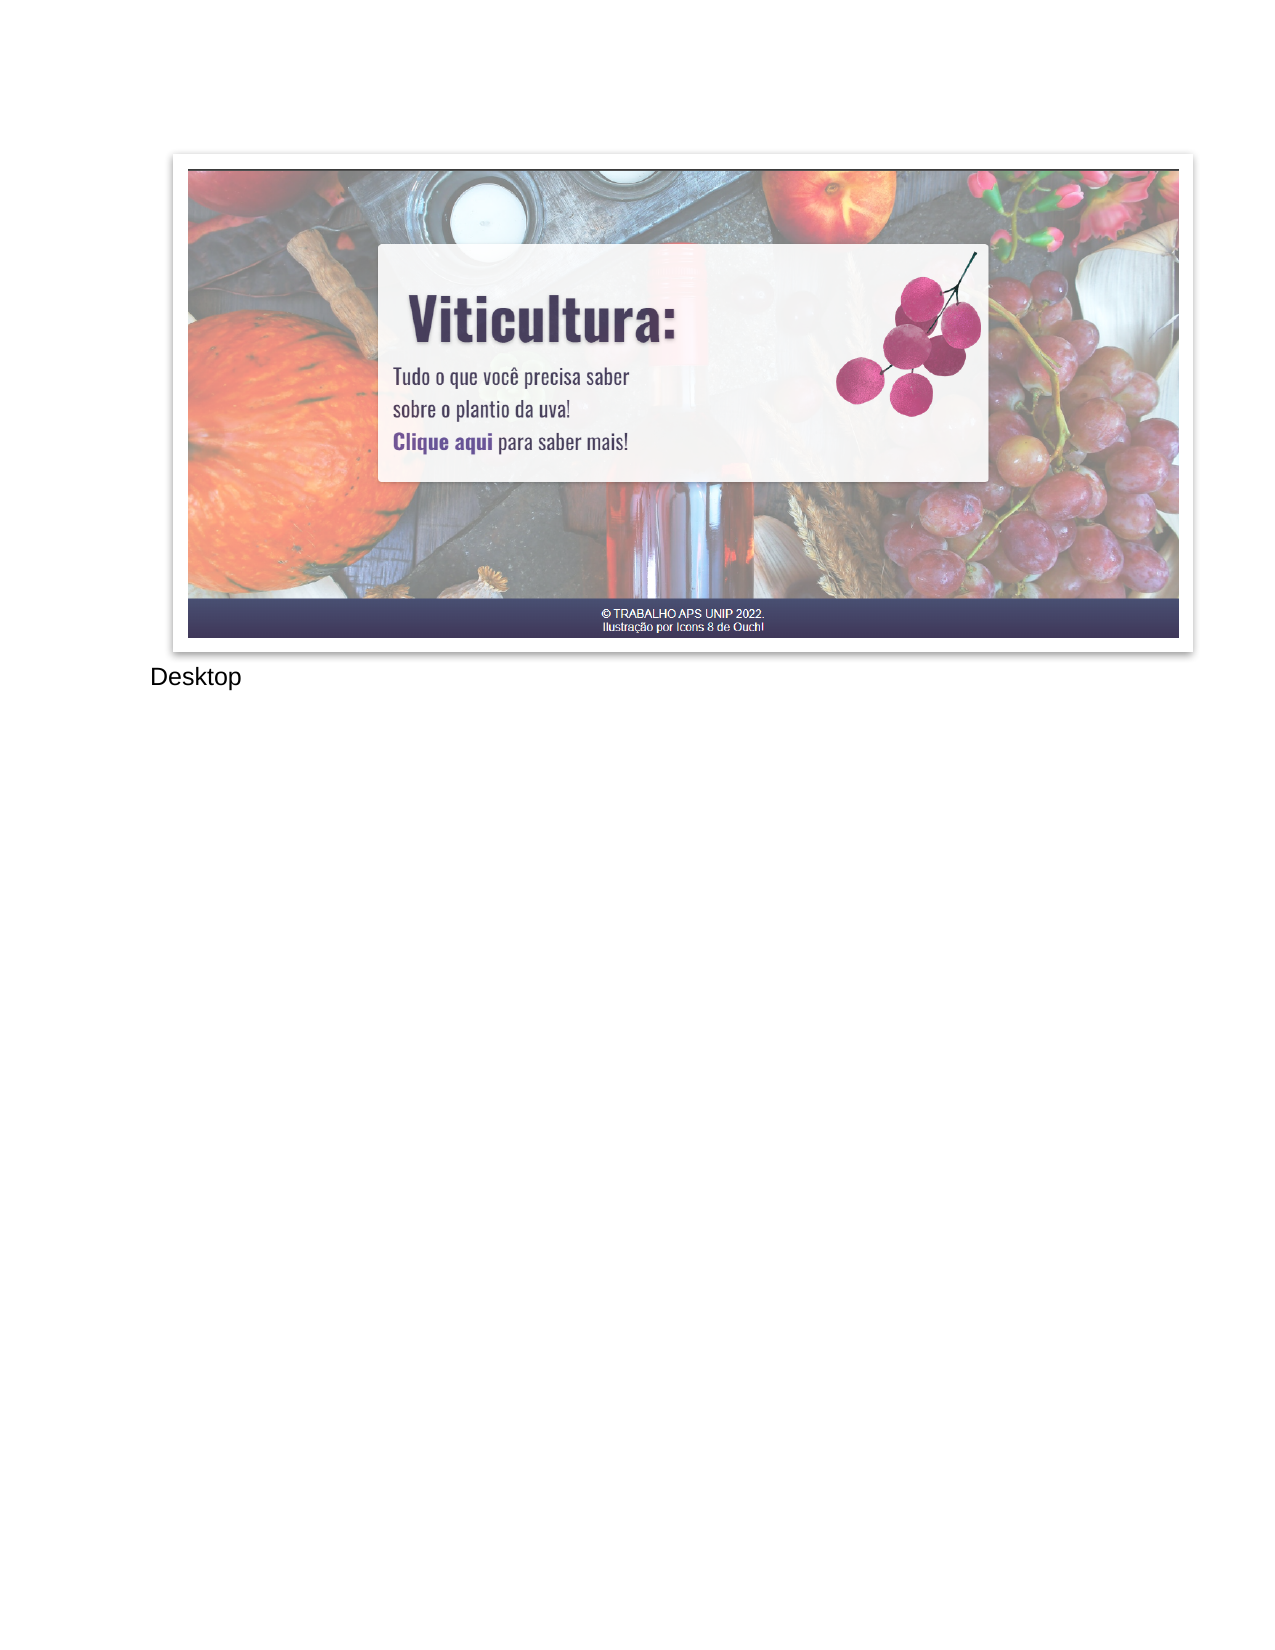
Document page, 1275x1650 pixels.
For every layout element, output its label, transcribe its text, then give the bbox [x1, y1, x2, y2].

text Desktop [150, 150, 1125, 691]
